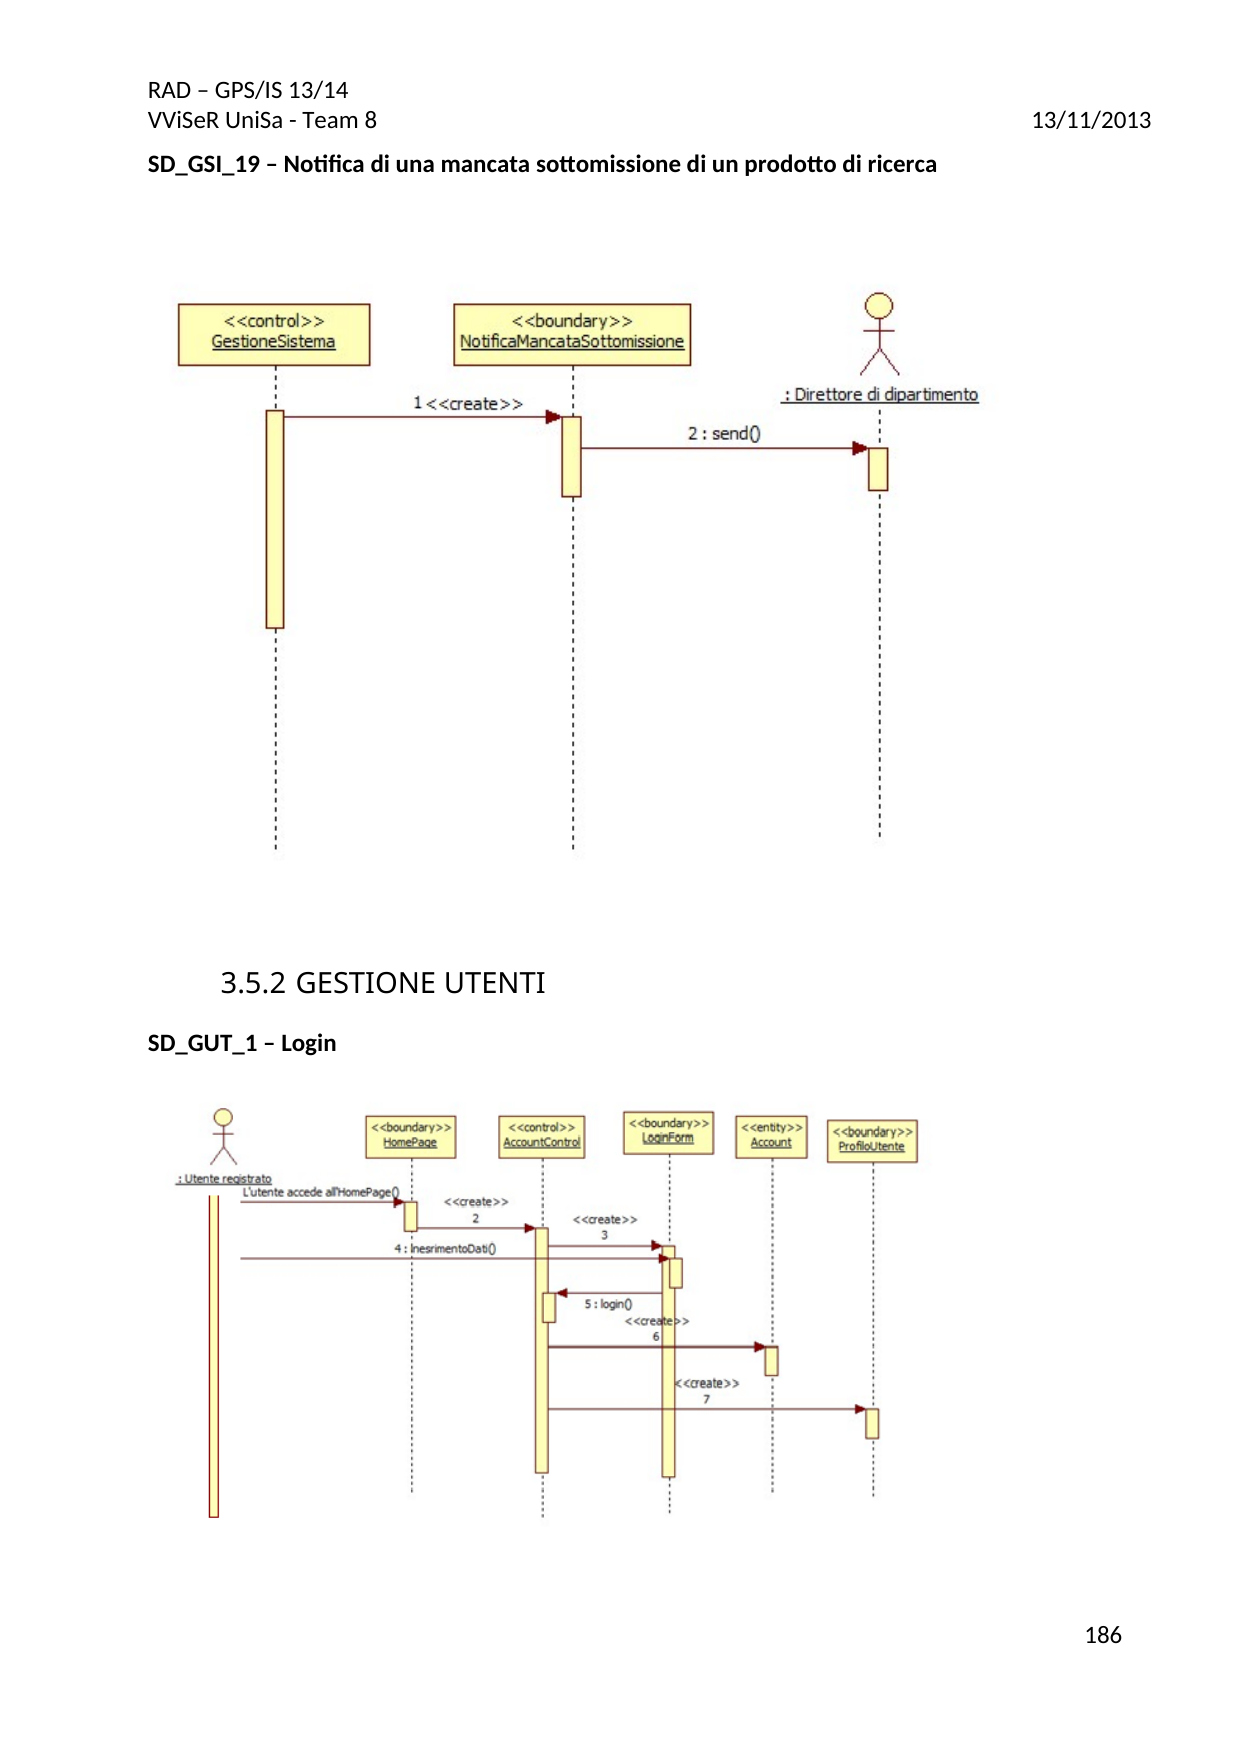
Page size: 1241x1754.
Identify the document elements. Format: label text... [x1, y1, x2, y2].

text SD_GSI_19 – Notifica di una mancata sottomissione di un prodotto di ricerca [148, 148, 1122, 178]
subtitle Gestione Utenti [220, 962, 1122, 1002]
text SD_GUT_1 – Login [148, 1027, 1122, 1058]
picture [147, 1083, 975, 1568]
picture [147, 260, 1017, 881]
